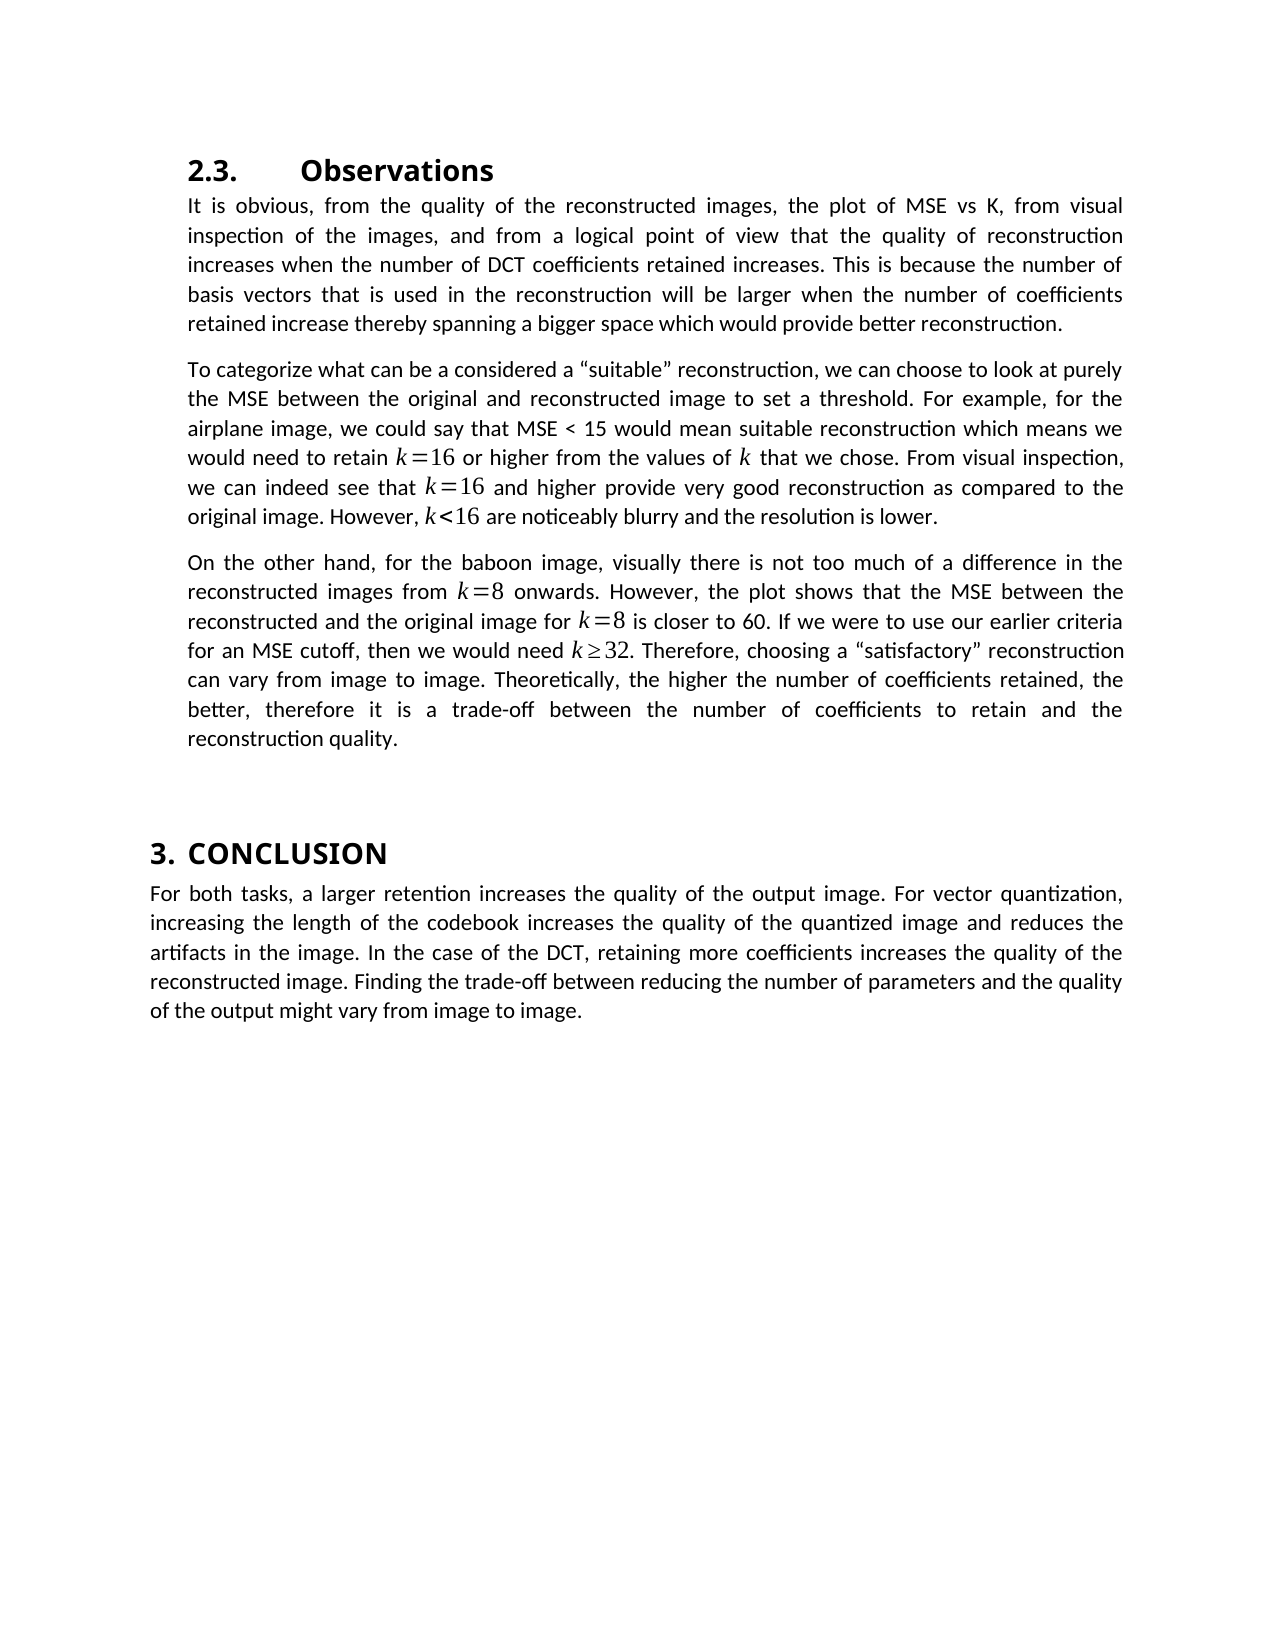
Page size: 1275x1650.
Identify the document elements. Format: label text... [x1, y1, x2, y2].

subtitle Observations [187, 150, 1125, 190]
subtitle Conclusion [150, 833, 1125, 873]
text For both tasks, a larger retention increases the quality of the output image. For vector quantization, increasing the length of the codebook increases the quality of the quantized image and reduces the artifacts in the image. In the case of the DCT, retaining more coefficients increases the quality of the reconstructed image. Finding the trade-off between reducing the number of parameters and the quality of the output might vary from image to image. [150, 879, 1125, 1024]
text On the other hand, for the baboon image, visually there is not too much of a difference in the reconstructed images from onwards. However, the plot shows that the MSE between the reconstructed and the original image for is closer to 60. If we were to use our earlier criteria for an MSE cutoff, then we would need . Therefore, choosing a “satisfactory” reconstruction can vary from image to image. Theoretically, the higher the number of coefficients retained, the better, therefore it is a trade-off between the number of coefficients to retain and the reconstruction quality. [187, 548, 1125, 752]
text It is obvious, from the quality of the reconstructed images, the plot of MSE vs K, from visual inspection of the images, and from a logical point of view that the quality of reconstruction increases when the number of DCT coefficients retained increases. This is because the number of basis vectors that is used in the reconstruction will be larger when the number of coefficients retained increase thereby spanning a bigger space which would provide better reconstruction. [187, 192, 1125, 337]
text To categorize what can be a considered a “suitable” reconstruction, we can choose to look at purely the MSE between the original and reconstructed image to set a threshold. For example, for the airplane image, we could say that MSE < 15 would mean suitable reconstruction which means we would need to retain or higher from the values of that we chose. From visual inspection, we can indeed see that and higher provide very good reconstruction as compared to the original image. However, are noticeably blurry and the resolution is lower. [187, 355, 1125, 530]
